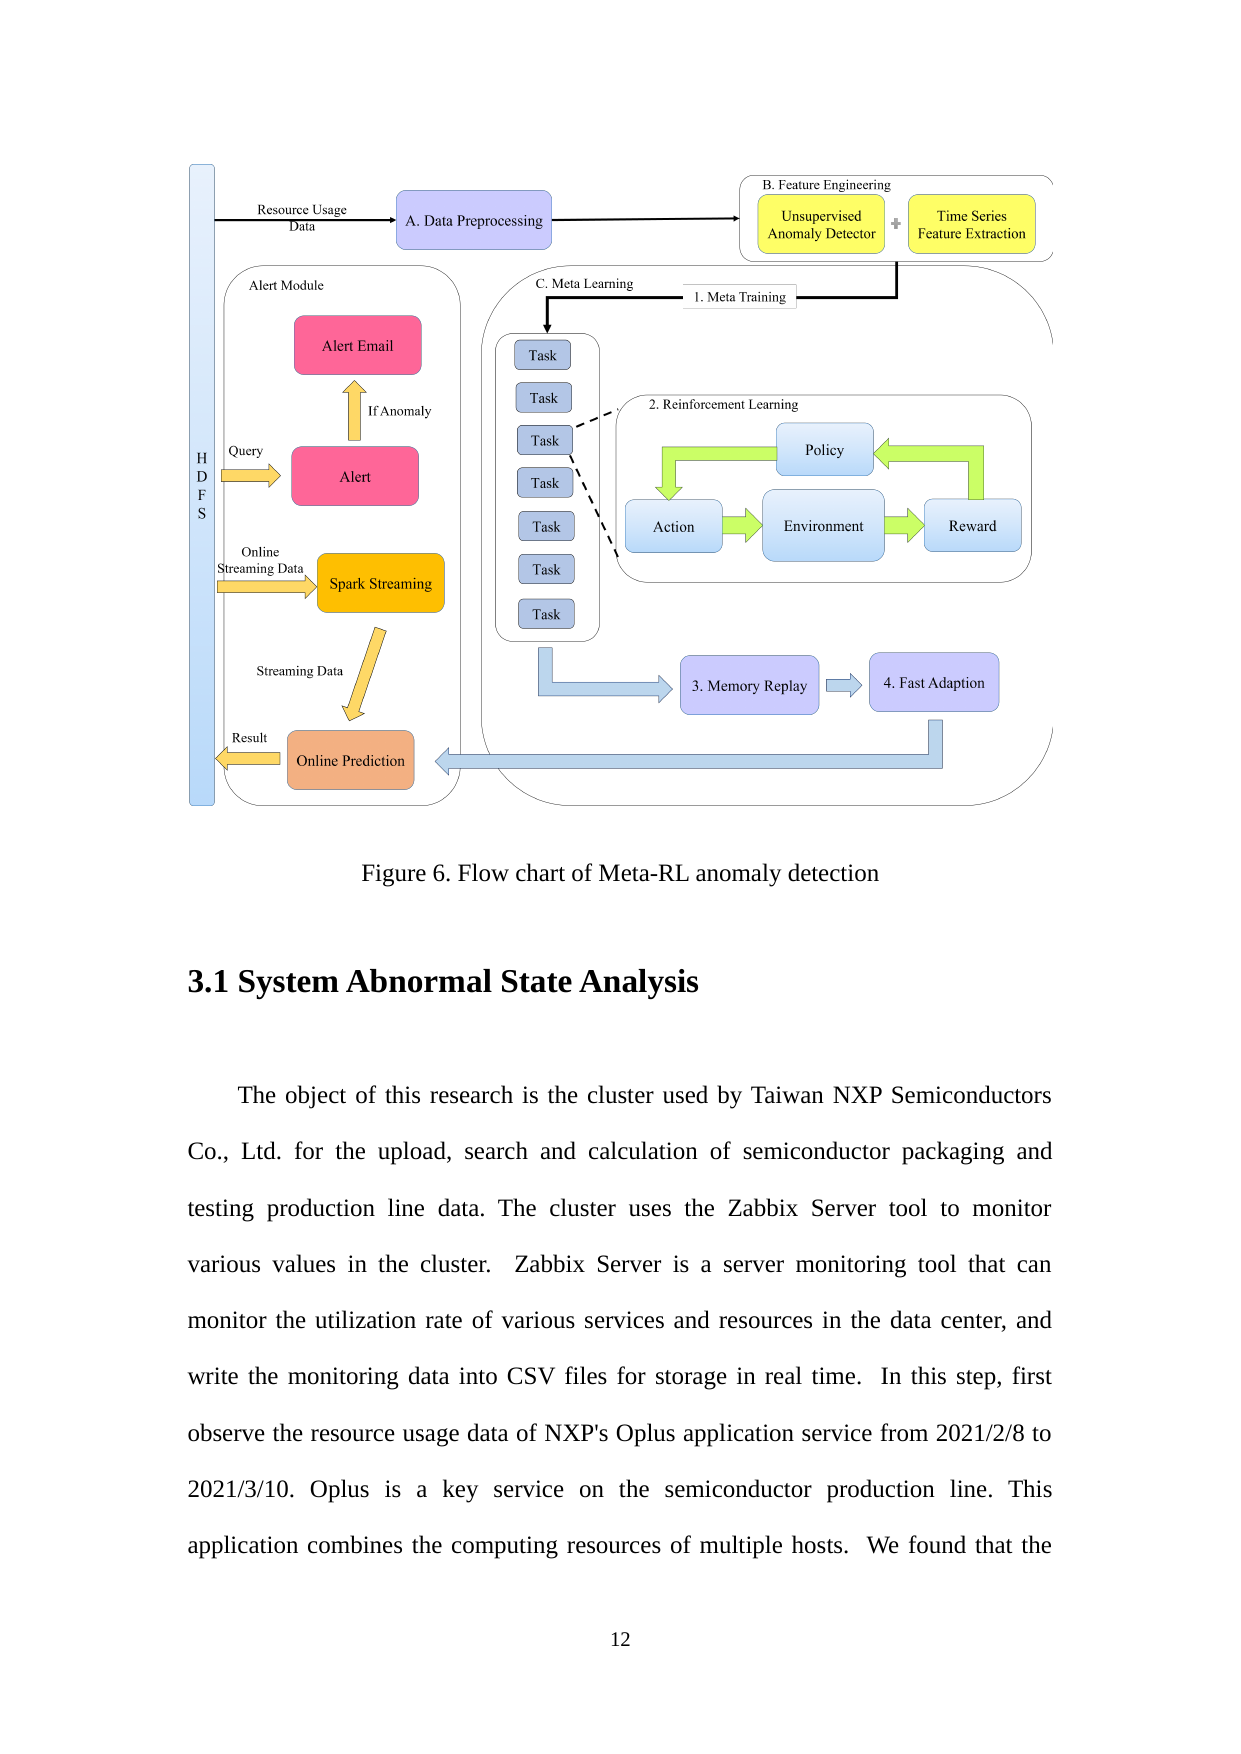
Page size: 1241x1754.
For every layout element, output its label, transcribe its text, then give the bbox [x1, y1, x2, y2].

subtitle 3.1 System Abnormal State Analysis [187, 943, 1053, 1018]
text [187, 1076, 1053, 1563]
picture [187, 164, 1053, 806]
